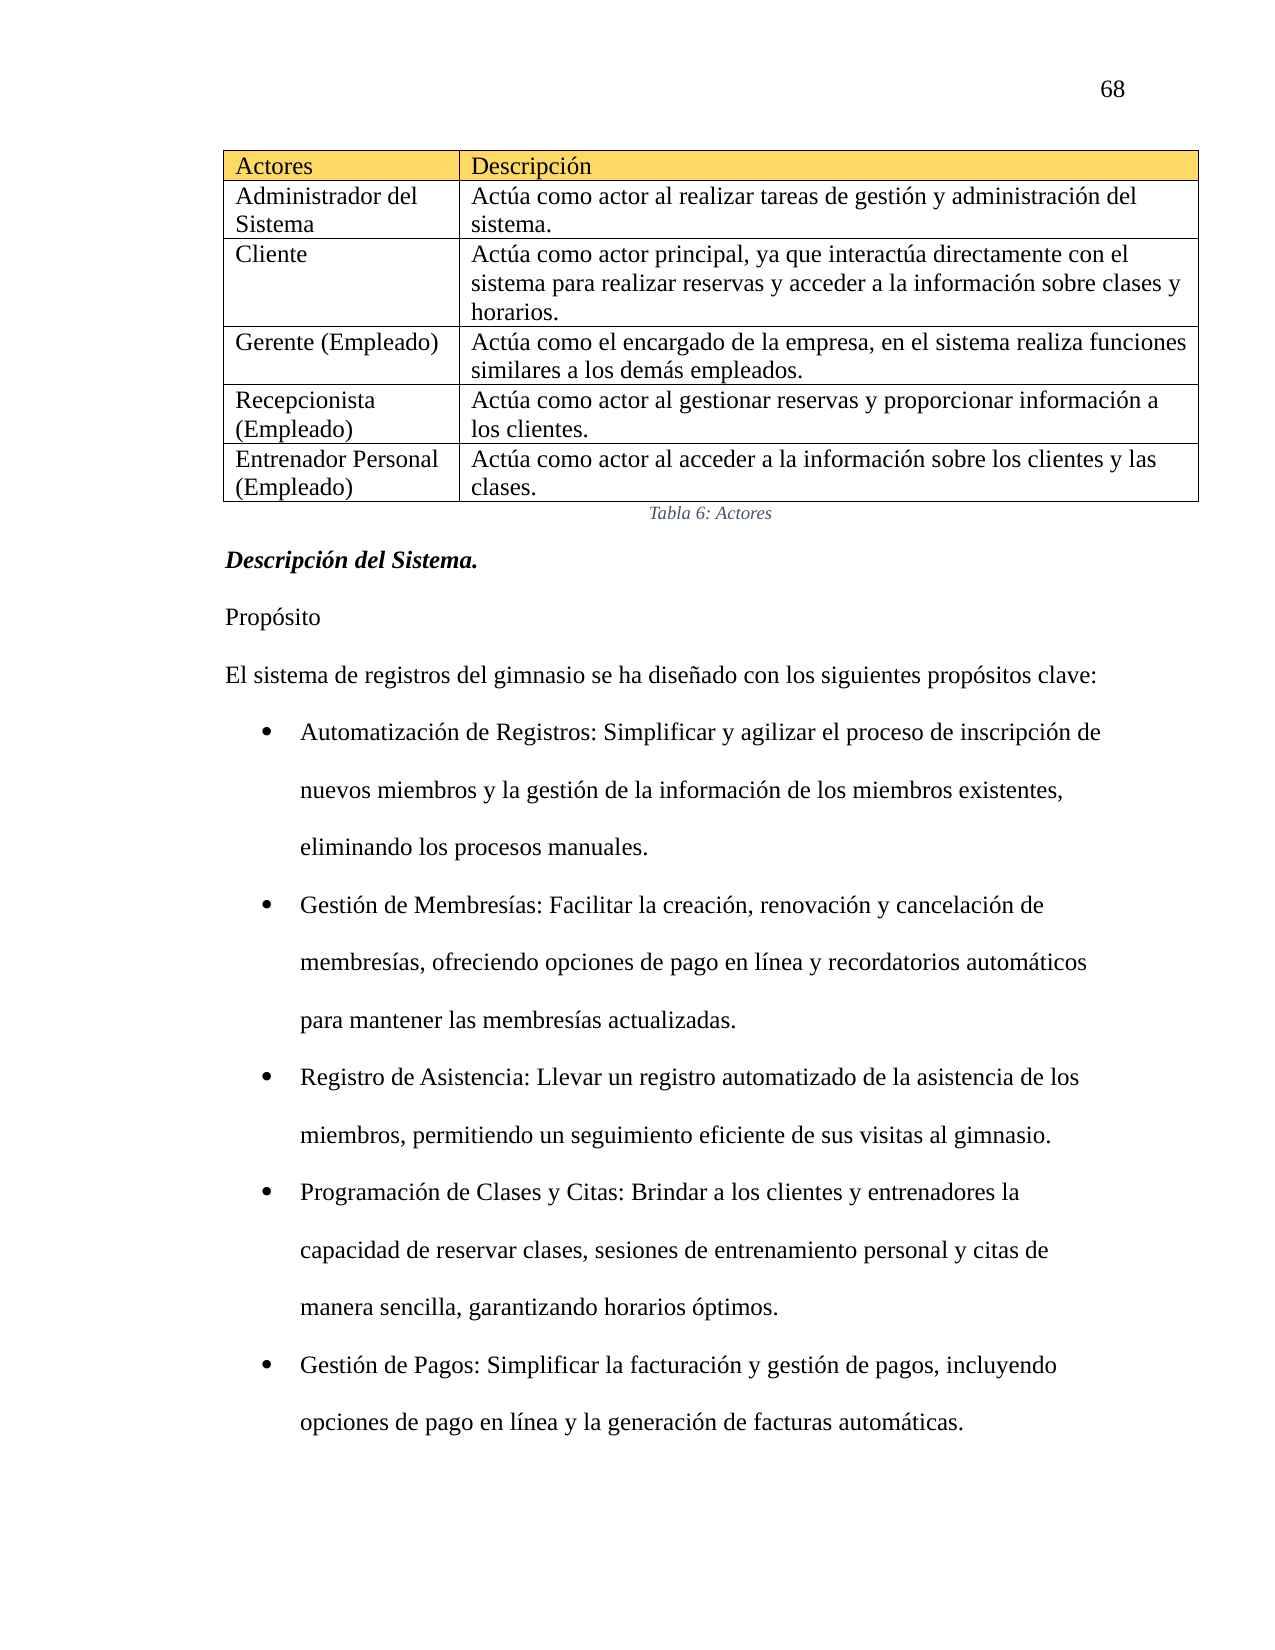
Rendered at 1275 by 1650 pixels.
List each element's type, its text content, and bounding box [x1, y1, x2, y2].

list Gestión de Membresías: Facilitar la creación, renovación y cancelación de membresías, ofreciendo opciones de pago en línea y recordatorios automáticos para mantener las membresías actualizadas. [262, 890, 1125, 1033]
list Gestión de Pagos: Simplificar la facturación y gestión de pagos, incluyendo opciones de pago en línea y la generación de facturas automáticas. [262, 1350, 1125, 1436]
list Registro de Asistencia: Llevar un registro automatizado de la asistencia de los miembros, permitiendo un seguimiento eficiente de sus visitas al gimnasio. [262, 1062, 1125, 1148]
table_cell Gerente (Empleado) [224, 327, 459, 384]
list Programación de Clases y Citas: Brindar a los clientes y entrenadores la capacidad de reservar clases, sesiones de entrenamiento personal y citas de manera sencilla, garantizando horarios óptimos. [262, 1177, 1125, 1321]
table_cell Cliente [224, 239, 459, 326]
table_cell Actúa como actor principal, ya que interactúa directamente con el sistema para realizar reservas y acceder a la información sobre clases y horarios. [460, 239, 1198, 326]
table_cell Actúa como actor al gestionar reservas y proporcionar información a los clientes. [460, 385, 1198, 443]
table_cell Actúa como actor al realizar tareas de gestión y administración del sistema. [460, 181, 1198, 238]
table_cell Entrenador Personal (Empleado) [224, 444, 459, 501]
table_header Actores [224, 151, 459, 180]
text Tabla 6: Actores [222, 502, 1125, 524]
list Automatización de Registros: Simplificar y agilizar el proceso de inscripción de nuevos miembros y la gestión de la información de los miembros existentes, eliminando los procesos manuales. [262, 717, 1125, 861]
text Propósito [150, 602, 1125, 631]
table_cell Recepcionista (Empleado) [224, 385, 459, 443]
table_header Descripción [460, 151, 1198, 180]
subtitle Descripción del Sistema. [150, 545, 1125, 573]
table_cell Actúa como actor al acceder a la información sobre los clientes y las clases. [460, 444, 1198, 501]
text El sistema de registros del gimnasio se ha diseñado con los siguientes propósitos clave: [150, 660, 1125, 688]
table_cell Administrador del Sistema [224, 181, 459, 238]
table_cell Actúa como el encargado de la empresa, en el sistema realiza funciones similares a los demás empleados. [460, 327, 1198, 384]
